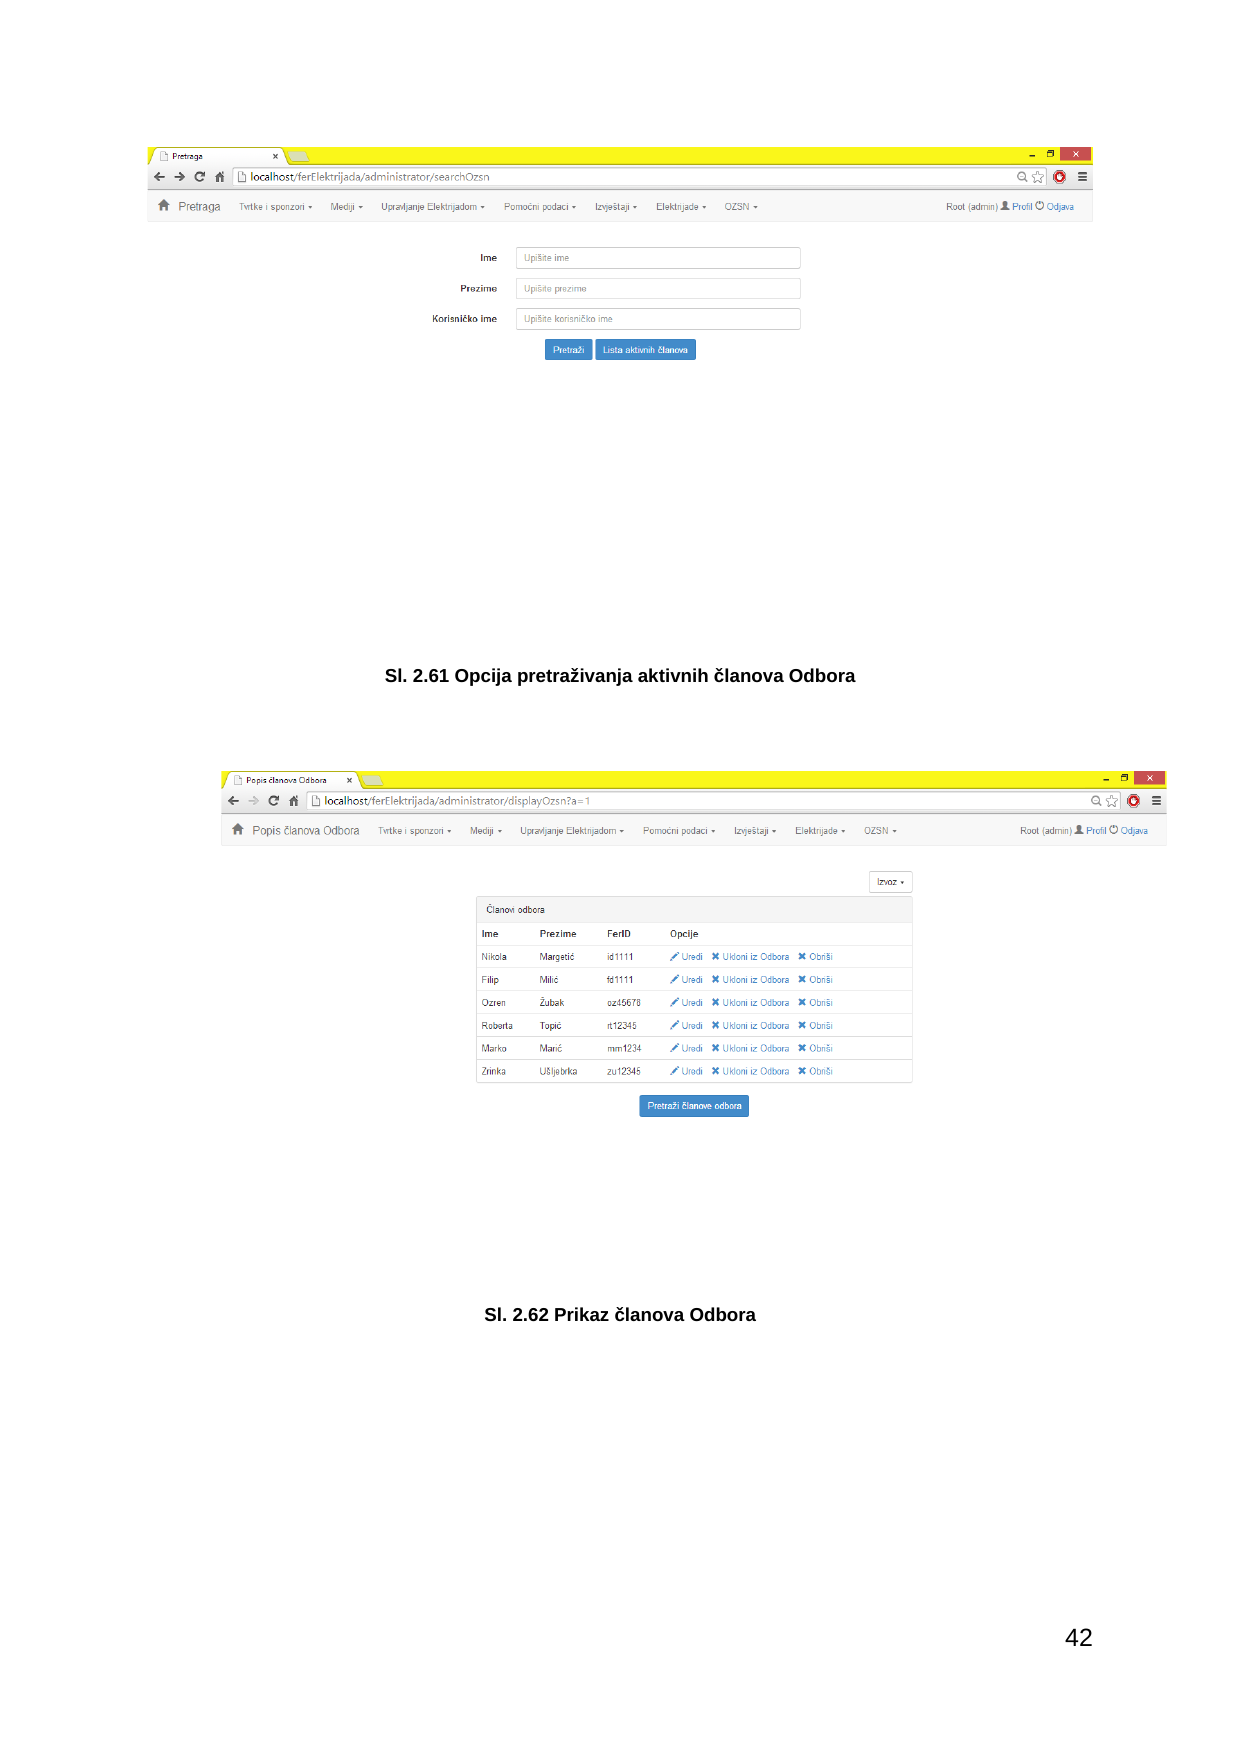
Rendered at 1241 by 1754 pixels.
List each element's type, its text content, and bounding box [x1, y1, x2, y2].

picture [147, 147, 1093, 645]
picture [221, 771, 1167, 1269]
